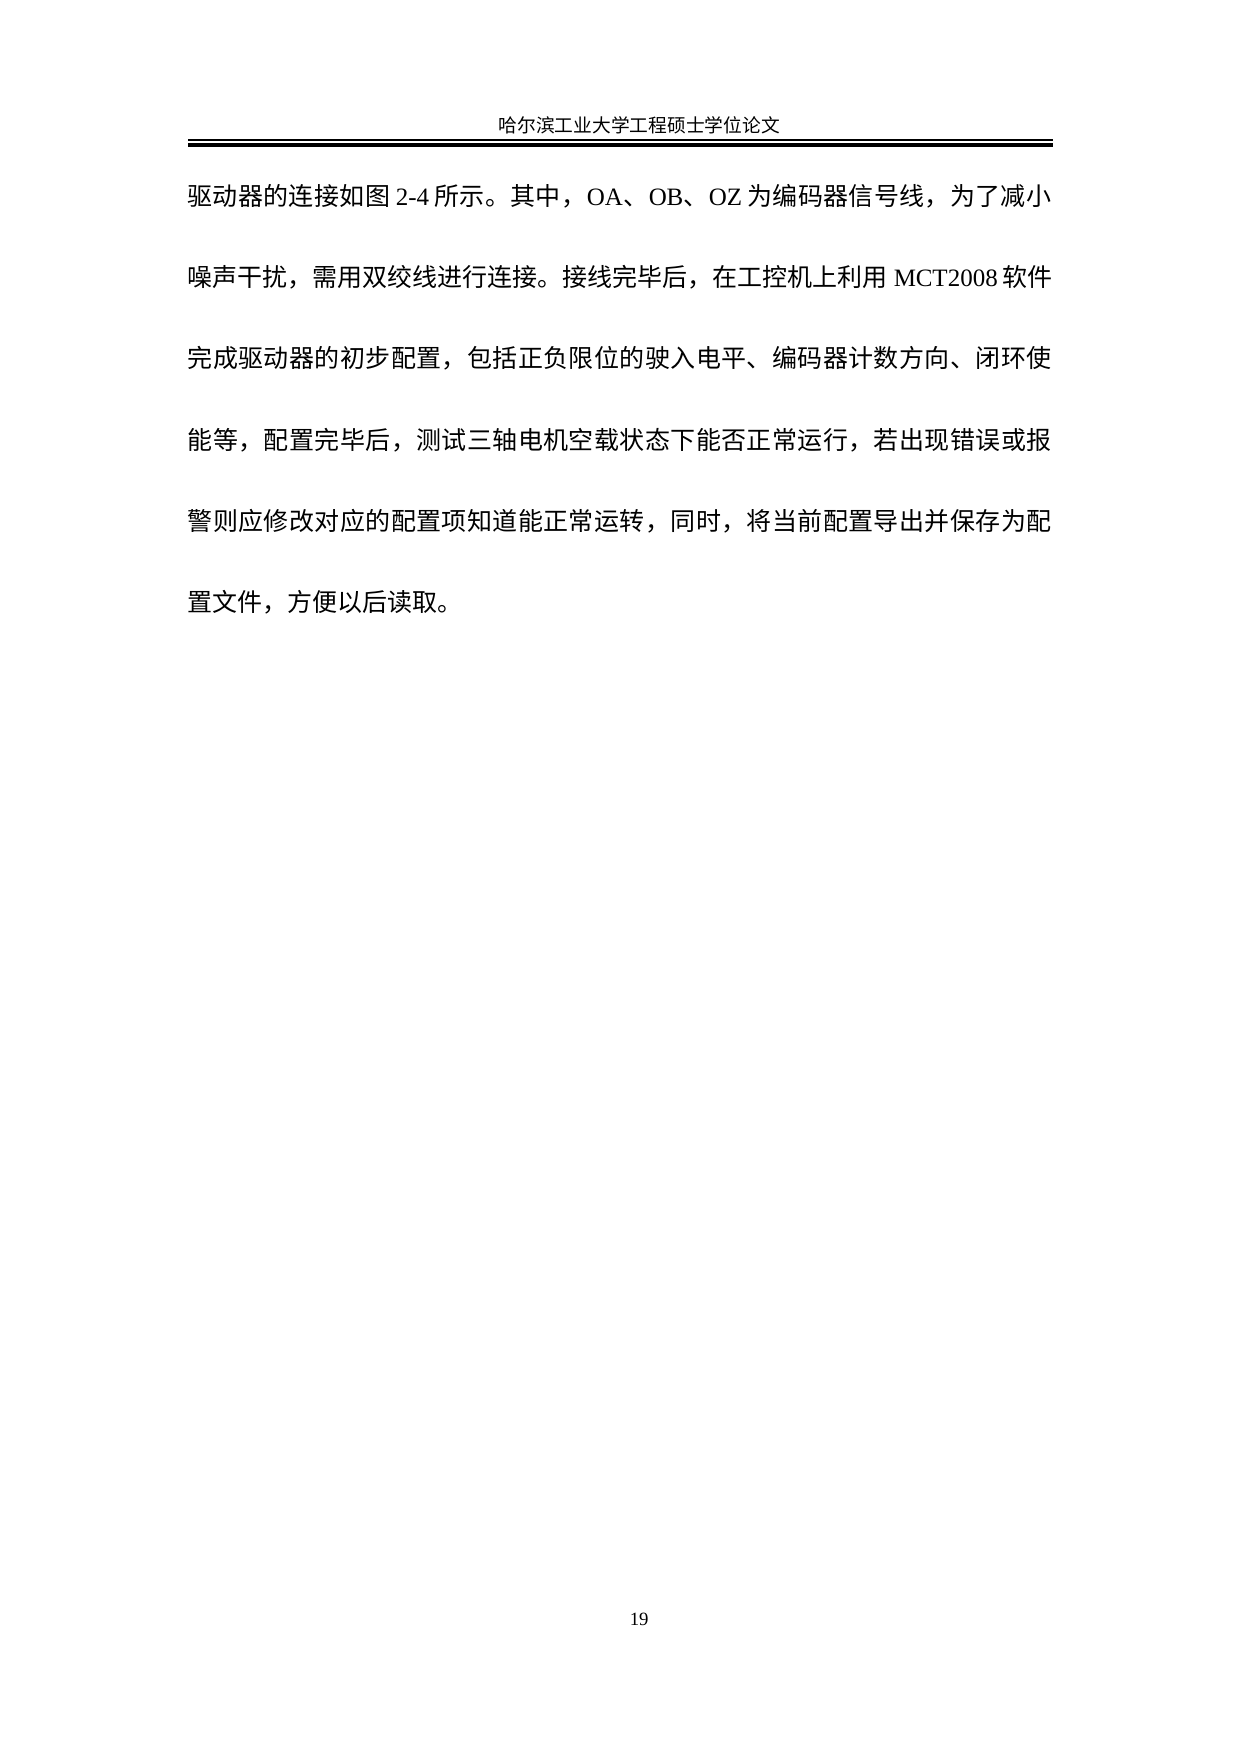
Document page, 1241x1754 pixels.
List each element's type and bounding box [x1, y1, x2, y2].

text [187, 162, 1053, 633]
